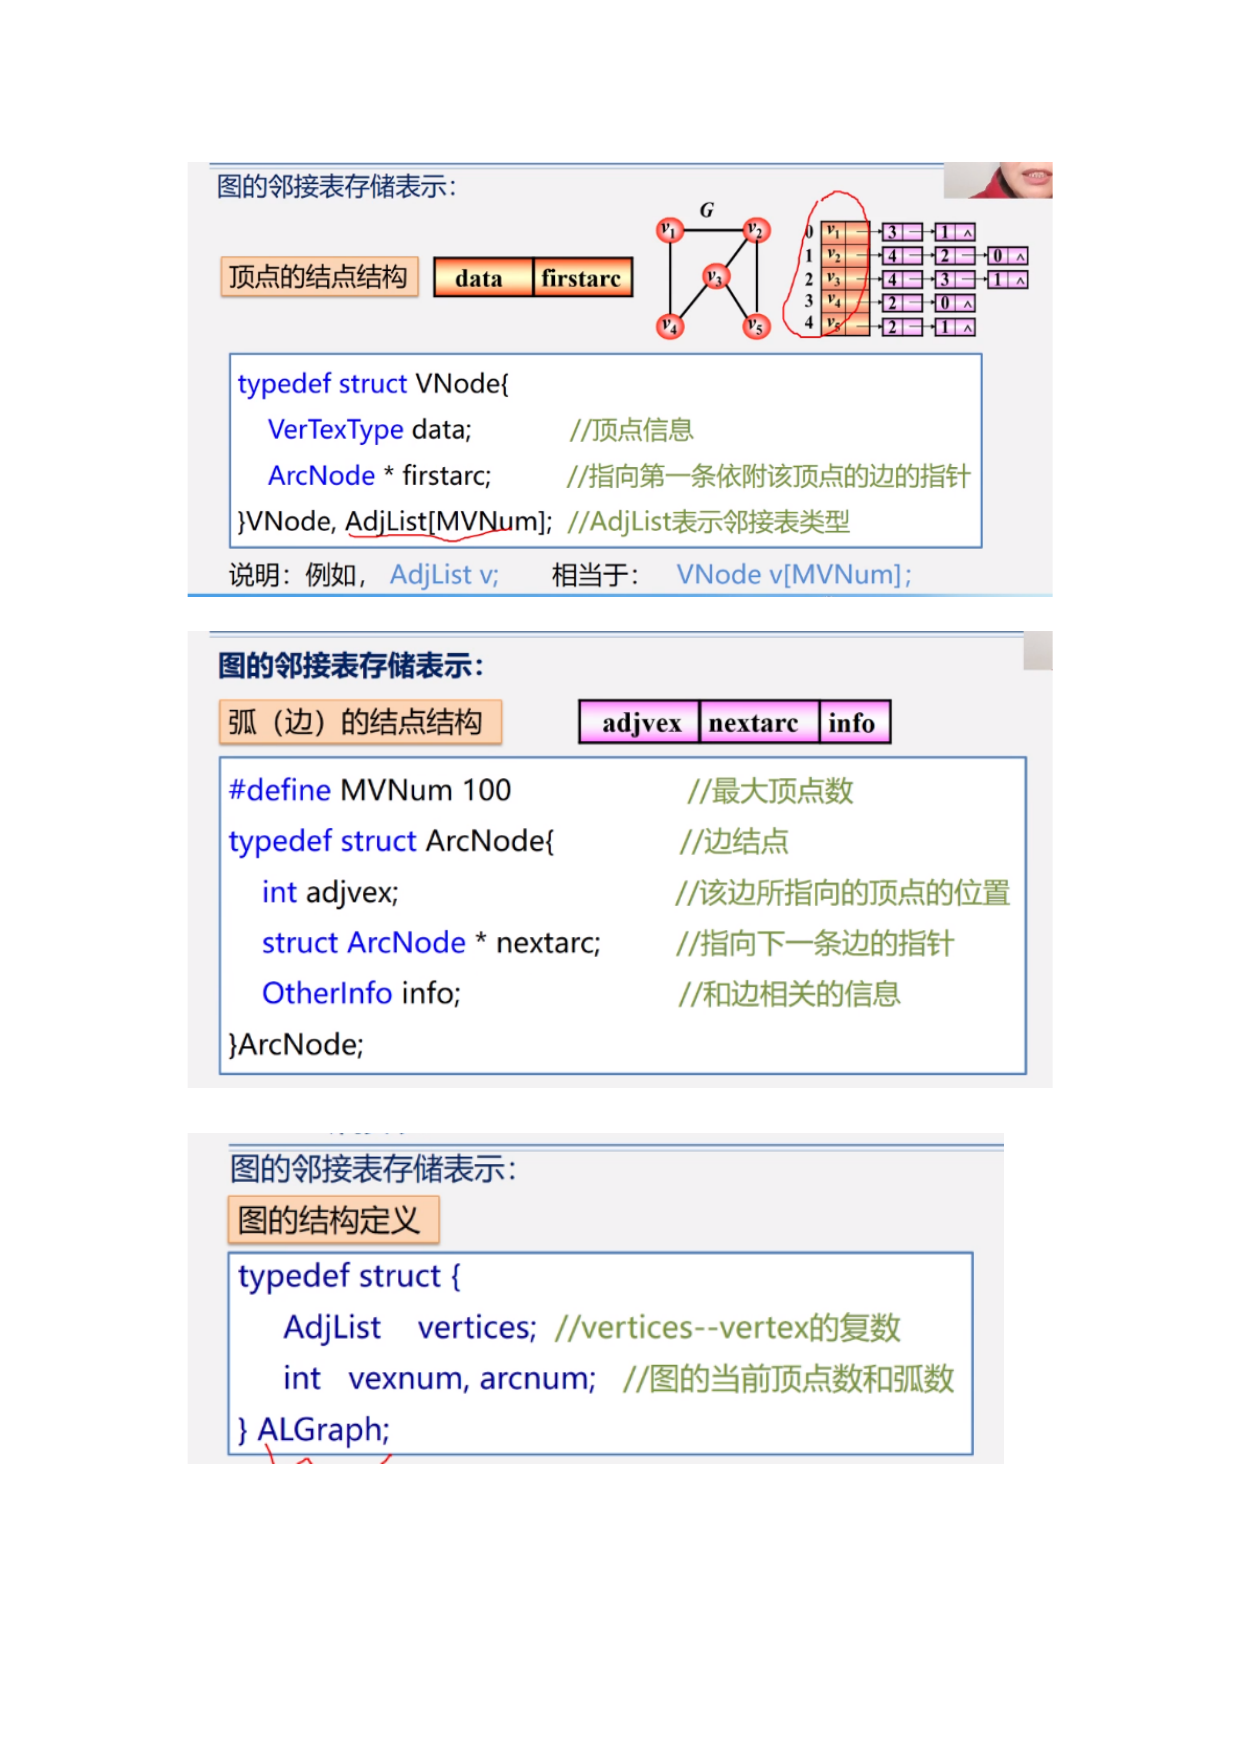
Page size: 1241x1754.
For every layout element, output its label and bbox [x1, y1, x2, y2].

picture [187, 631, 1053, 1088]
picture [187, 162, 1053, 597]
picture [187, 1133, 1004, 1464]
